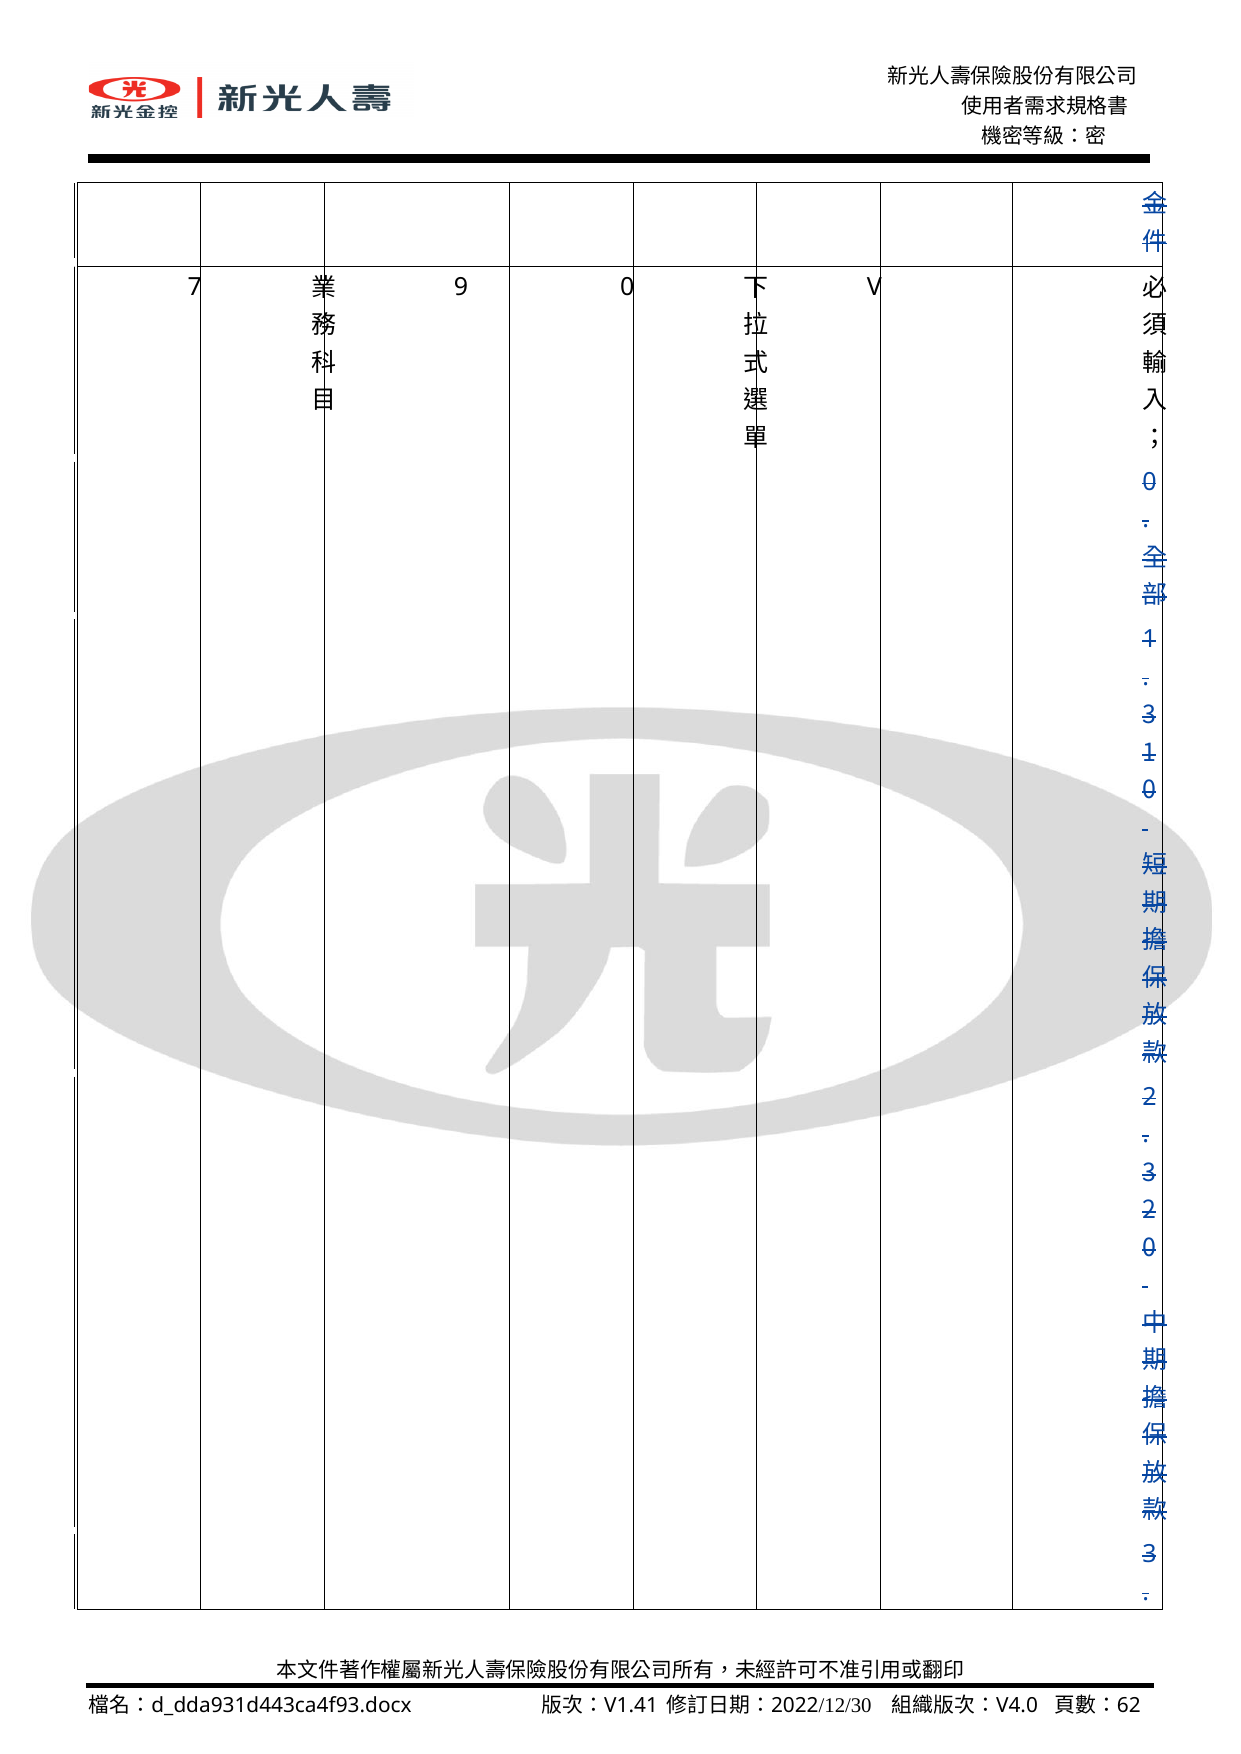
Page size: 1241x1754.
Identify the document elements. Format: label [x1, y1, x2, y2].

table_cell [1013, 183, 1162, 266]
table_cell [1013, 267, 1162, 1609]
table_cell [634, 183, 756, 266]
table_cell [78, 267, 200, 1609]
picture [25, 699, 77, 1152]
table_cell [510, 183, 633, 266]
table_cell [881, 267, 1012, 1609]
table_cell [757, 183, 880, 266]
table_cell [201, 183, 324, 266]
table_cell [325, 183, 509, 266]
table_cell [201, 267, 324, 1609]
table_cell [634, 267, 756, 1609]
picture [88, 61, 414, 118]
table_cell [510, 267, 633, 1609]
table_cell [757, 267, 880, 1609]
table_cell [881, 183, 1012, 266]
table_cell [325, 267, 509, 1609]
table_cell [78, 183, 200, 266]
picture [1163, 699, 1215, 1152]
